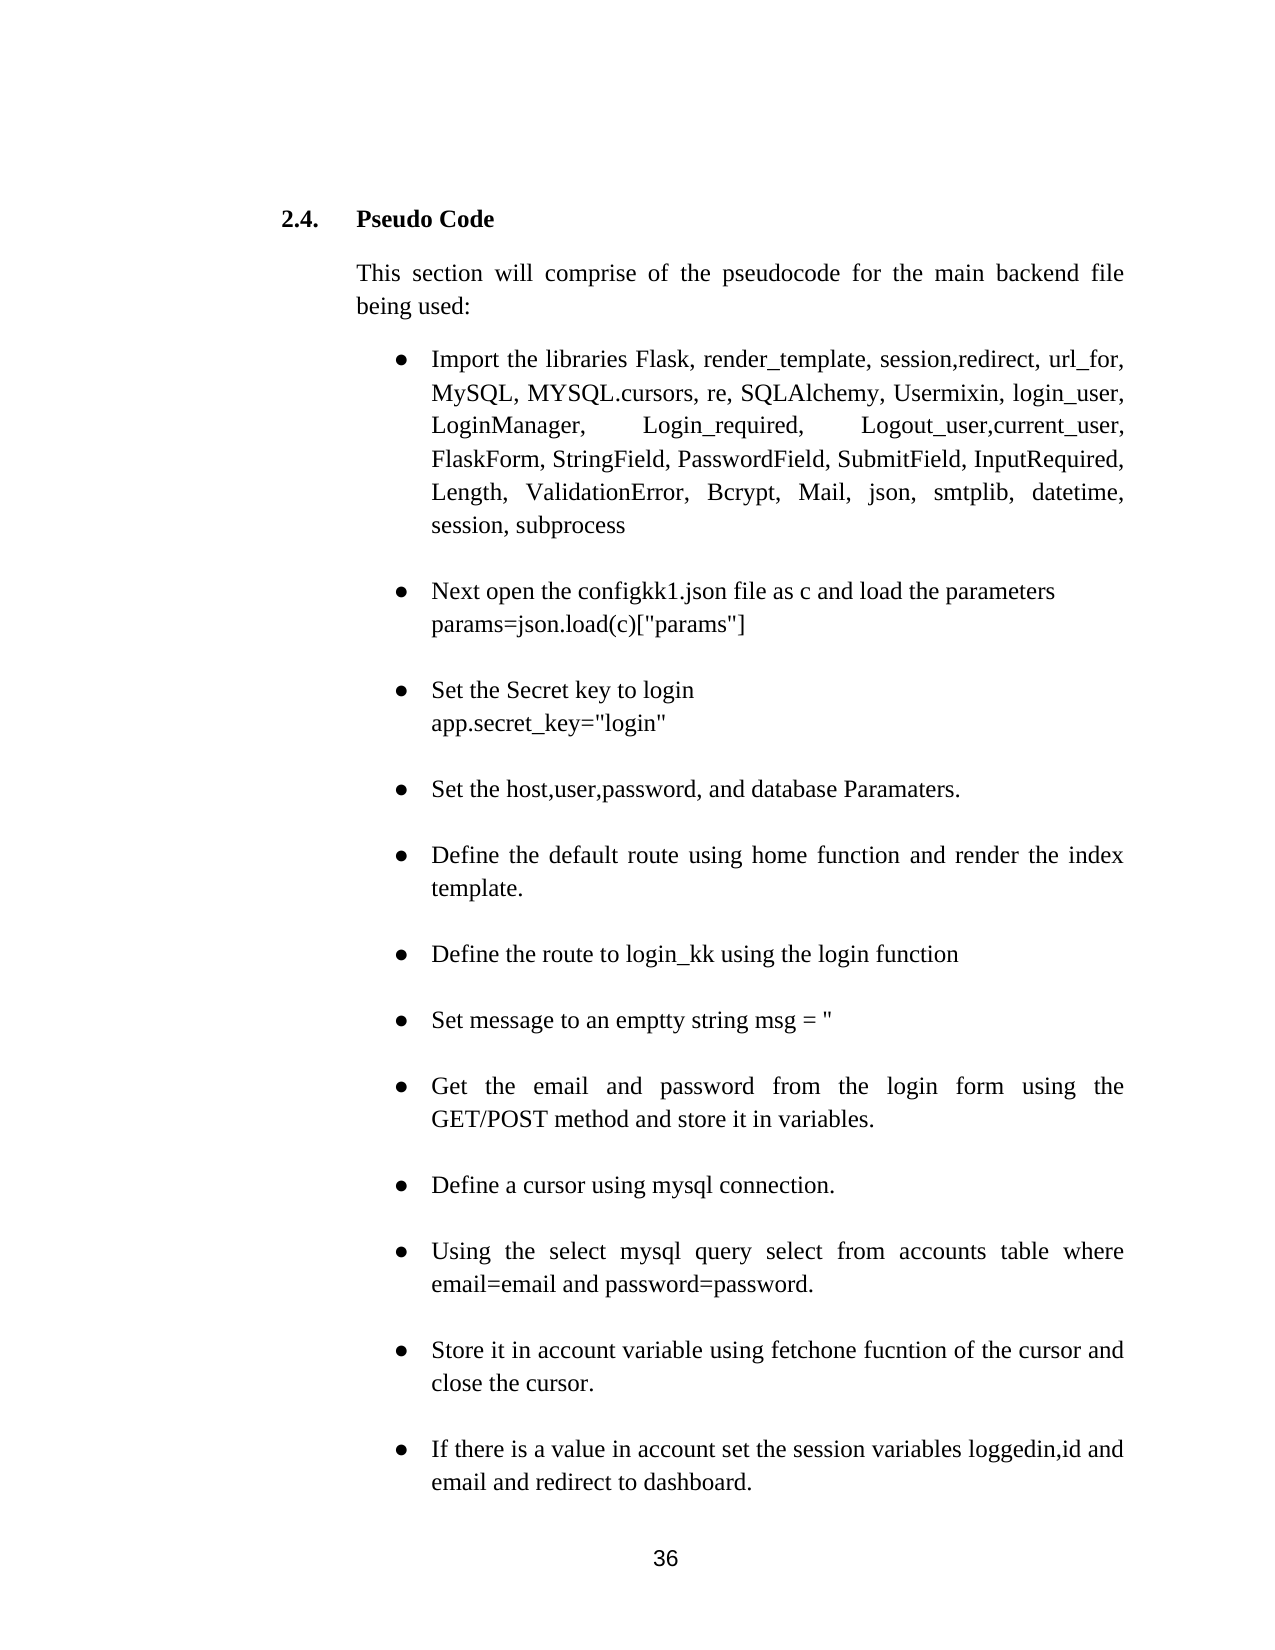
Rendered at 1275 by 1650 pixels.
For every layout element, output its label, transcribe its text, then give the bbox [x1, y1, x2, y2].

list Set message to an emptty string msg = '' [394, 1005, 1125, 1034]
list Get the email and password from the login form using the GET/POST method and store it in variables. [394, 1071, 1125, 1133]
list params=json.load(c)["params"] [394, 609, 1125, 637]
list If there is a value in account set the session variables loggedin,id and email and redirect to dashboard. [394, 1434, 1125, 1496]
text This section will comprise of the pseudocode for the main backend file being used: [356, 258, 1125, 319]
list Define the route to login_kk using the login function [394, 939, 1125, 968]
list Define a cursor using mysql connection. [394, 1170, 1125, 1199]
list Set the Secret key to login [394, 675, 1125, 703]
list Import the libraries Flask, render_template, session,redirect, url_for, MySQL, MYSQL.cursors, re, SQLAlchemy, Usermixin, login_user, LoginManager, Login_required, Logout_user,current_user, FlaskForm, StringField, PasswordField, SubmitField, InputRequired, Length, ValidationError, Bcrypt, Mail, json, smtplib, datetime, session, subprocess [394, 344, 1125, 538]
list Define the default route using home function and render the index template. [394, 840, 1125, 902]
list Set the host,user,password, and database Paramaters. [394, 774, 1125, 803]
list Next open the configkk1.json file as c and load the parameters [394, 576, 1125, 604]
list app.secret_key="login" [394, 708, 1125, 737]
list Pseudo Code [319, 204, 1125, 233]
list Store it in account variable using fetchone fucntion of the cursor and close the cursor. [394, 1335, 1125, 1397]
list Using the select mysql query select from accounts table where email=email and password=password. [394, 1236, 1125, 1298]
